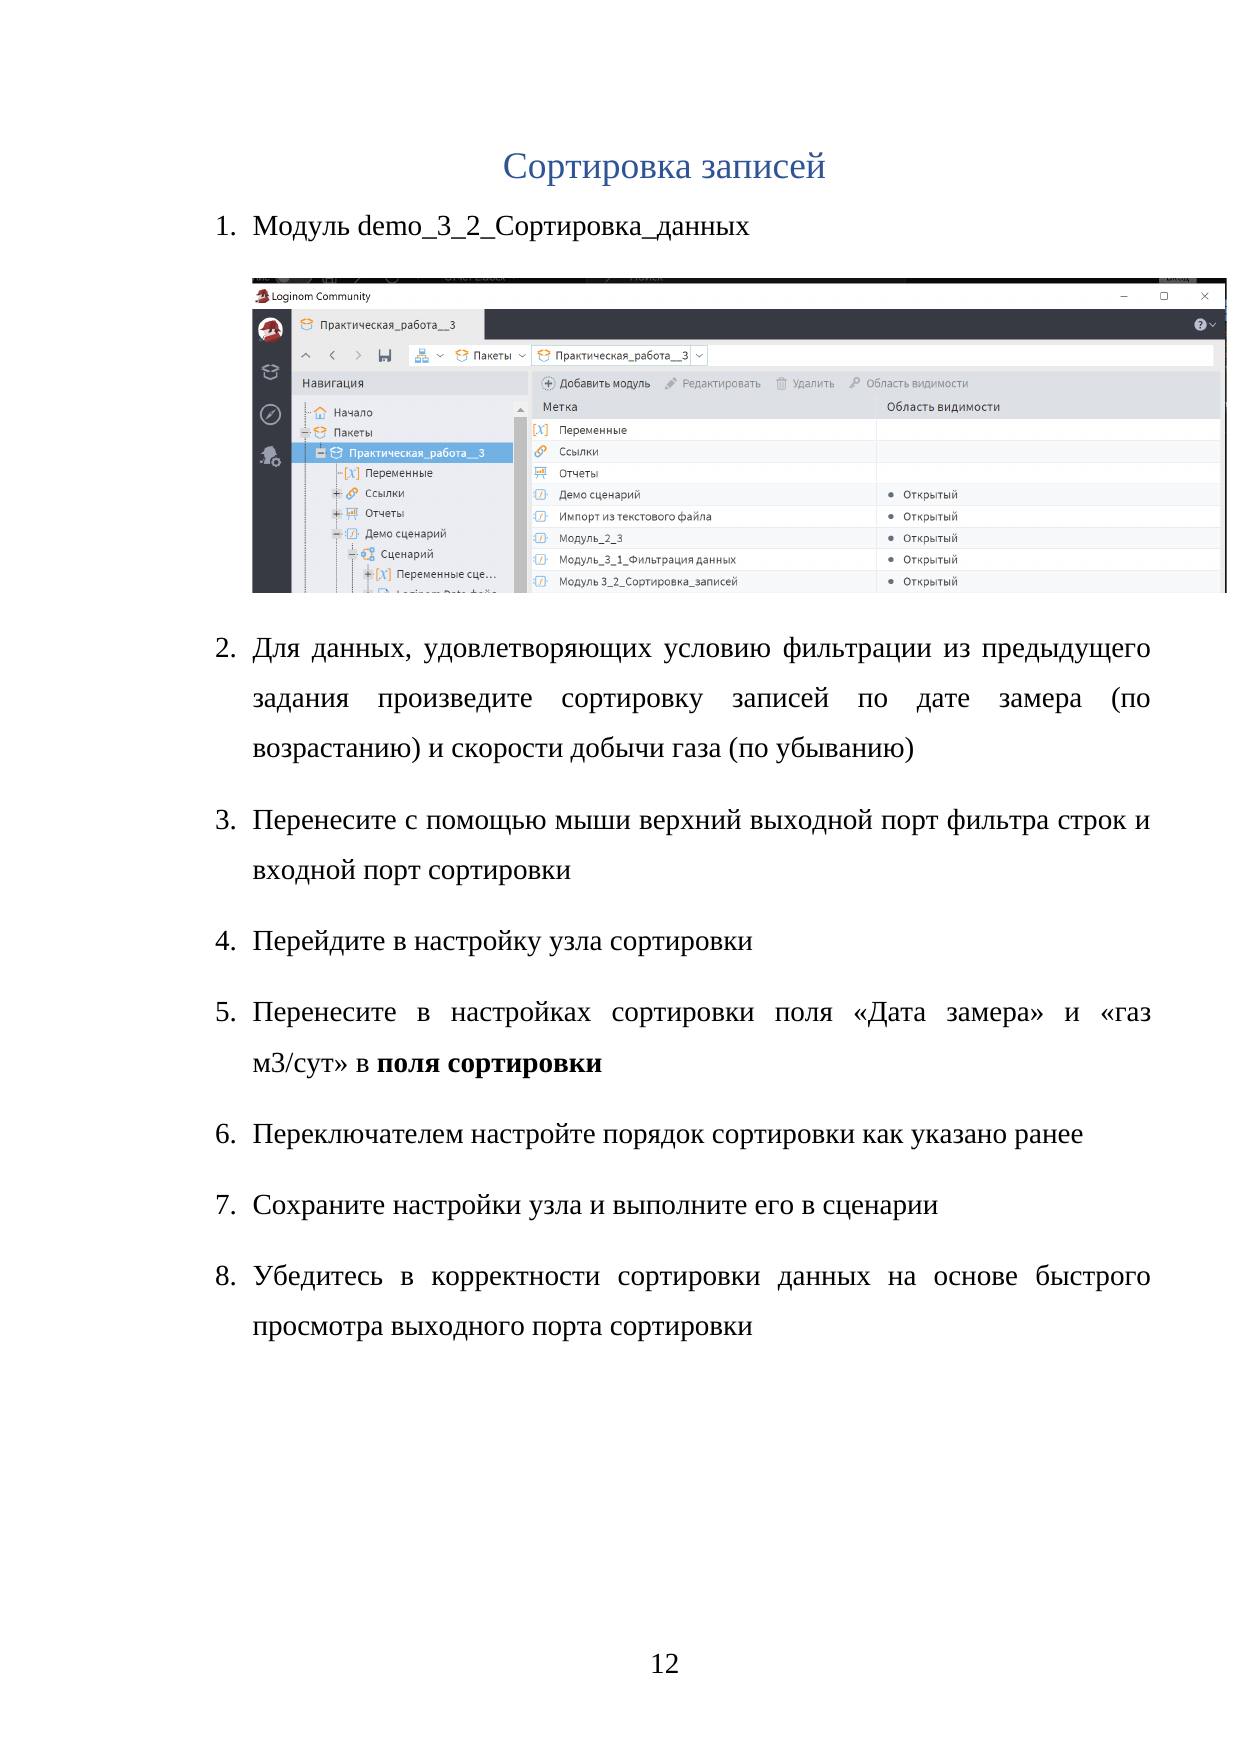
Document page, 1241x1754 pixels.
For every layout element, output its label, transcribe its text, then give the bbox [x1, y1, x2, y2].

list Модуль demo_3_2_Сортировка_данных [215, 208, 1152, 241]
picture [252, 278, 1227, 593]
list Для данных, удовлетворяющих условию фильтрации из предыдущего задания произведите сортировку записей по дате замера (по возрастанию) и скорости добычи газа (по убыванию) [215, 630, 1152, 764]
list Перенесите с помощью мыши верхний выходной порт фильтра строк и входной порт сортировки [215, 802, 1152, 886]
list Убедитесь в корректности сортировки данных на основе быстрого просмотра выходного порта сортировки [215, 1258, 1152, 1342]
list Сохраните настройки узла и выполните его в сценарии [215, 1187, 1152, 1221]
list Переключателем настройте порядок сортировки как указано ранее [215, 1116, 1152, 1149]
list Перейдите в настройку узла сортировки [215, 923, 1152, 957]
subtitle Сортировка записей [177, 143, 1152, 186]
list Перенесите в настройках сортировки поля «Дата замера» и «газ м3/сут» в поля сортировки [215, 994, 1152, 1078]
